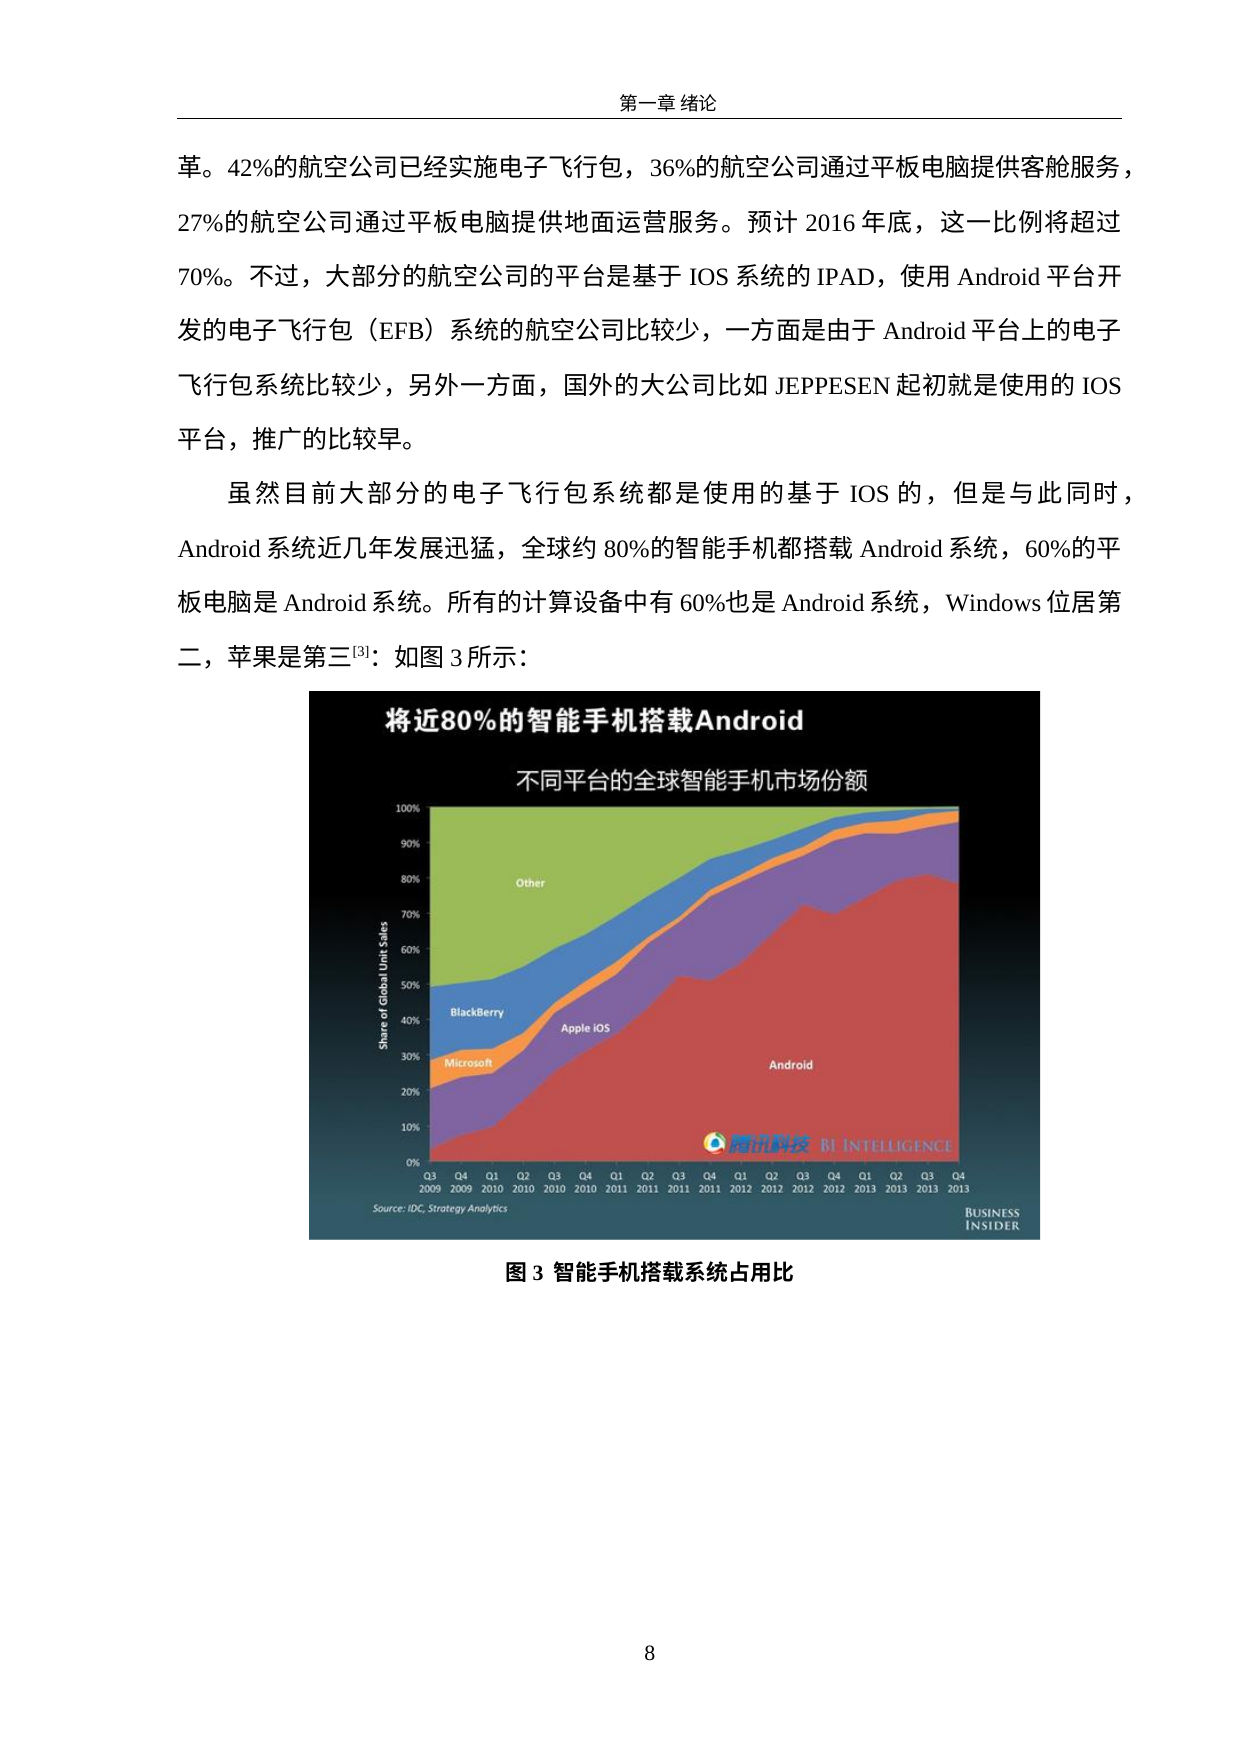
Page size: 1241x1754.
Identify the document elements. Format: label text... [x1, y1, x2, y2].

text 图 3 智能手机搭载系统占用比 [177, 1255, 1122, 1287]
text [177, 148, 1122, 456]
picture [309, 691, 1041, 1241]
text 虽然目前大部分的电子飞行包系统都是使用的基于IOS的，但是与此同时，Android系统近几年发展迅猛，全球约80%的智能手机都搭载Android系统，60%的平板电脑是Android系统。所有的计算设备中有60%也是Android系统，Windows位居第二，苹果是第三[]：如图 3所示： [177, 474, 1122, 673]
